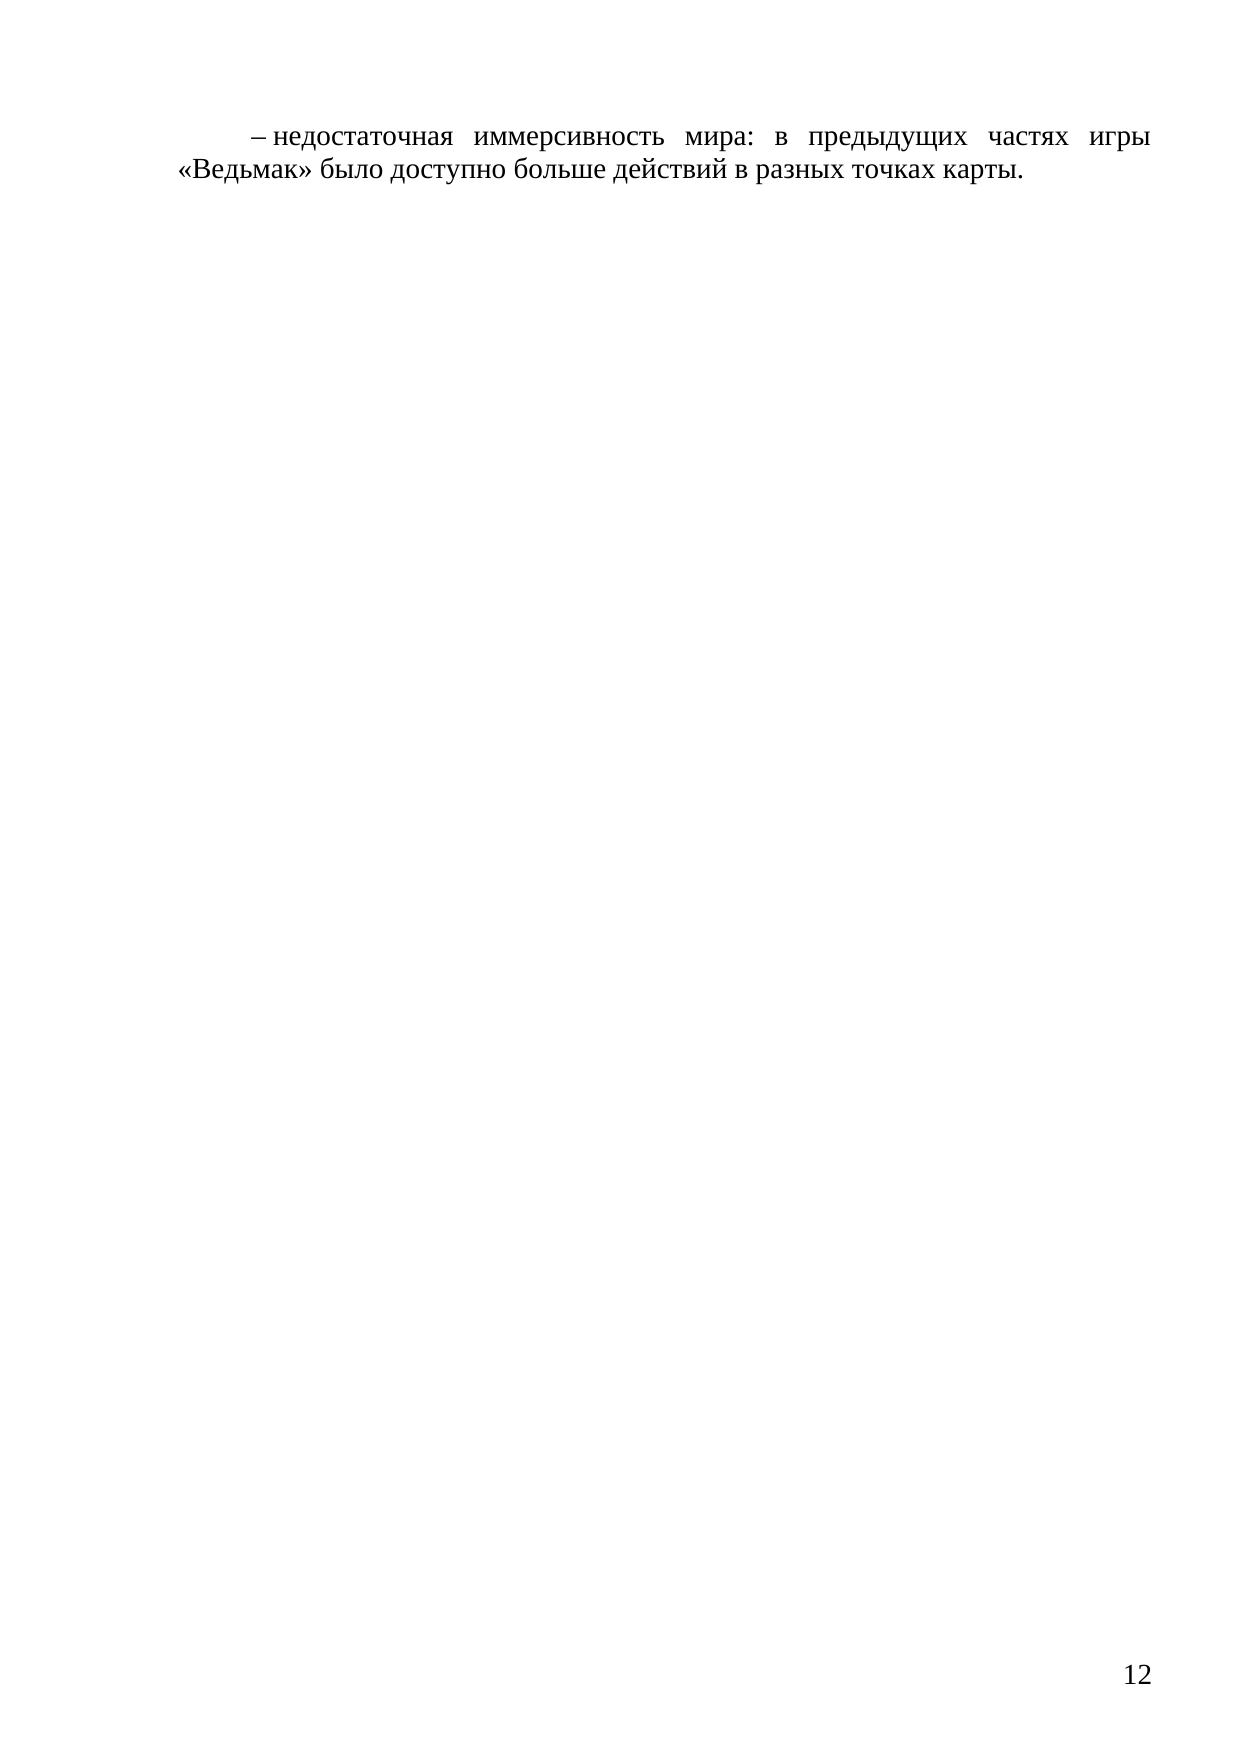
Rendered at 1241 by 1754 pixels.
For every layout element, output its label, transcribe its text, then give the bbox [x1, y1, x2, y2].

text недостаточная иммерсивность мира: в предыдущих частях игры «Ведьмак» было доступно больше действий в разных точках карты. [177, 118, 1152, 185]
